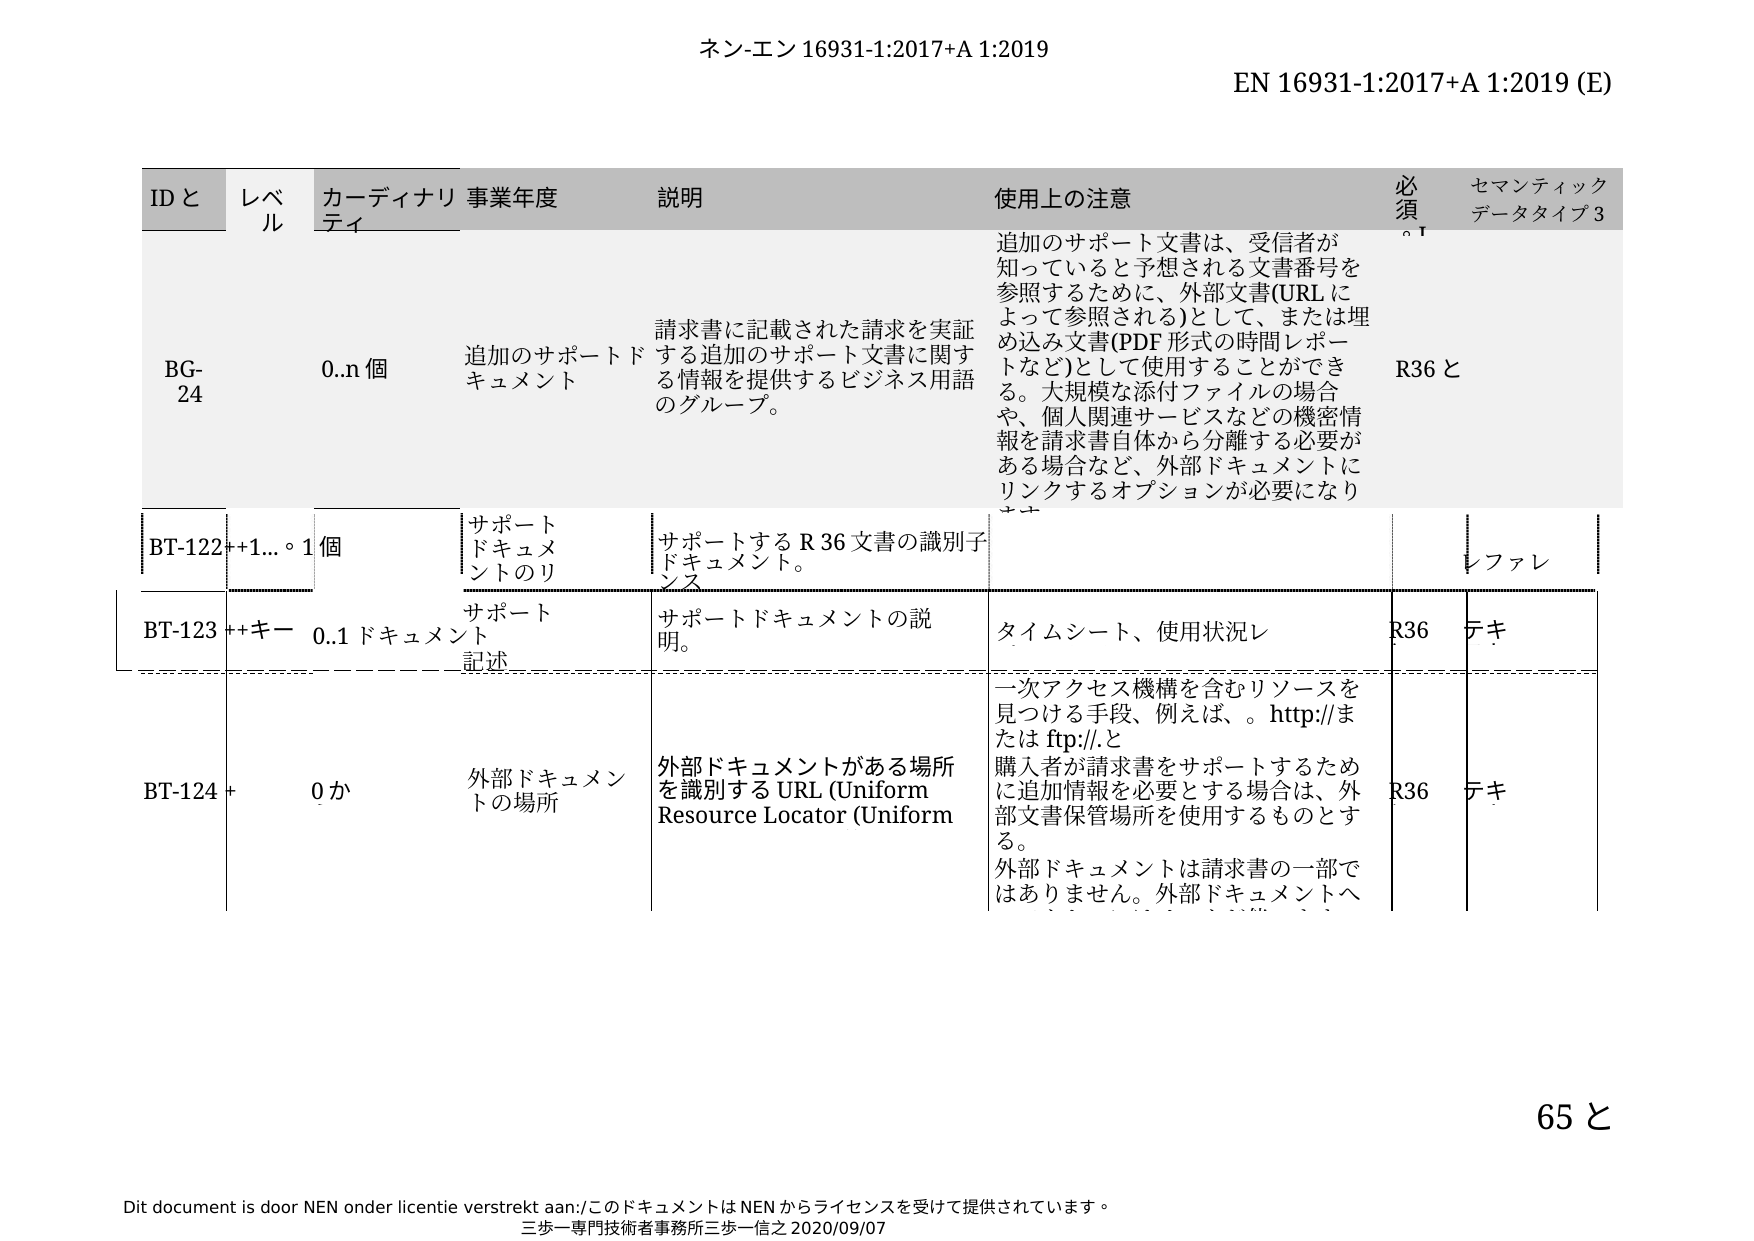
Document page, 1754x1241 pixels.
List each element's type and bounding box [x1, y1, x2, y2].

picture [226, 514, 315, 592]
picture [463, 514, 1596, 592]
